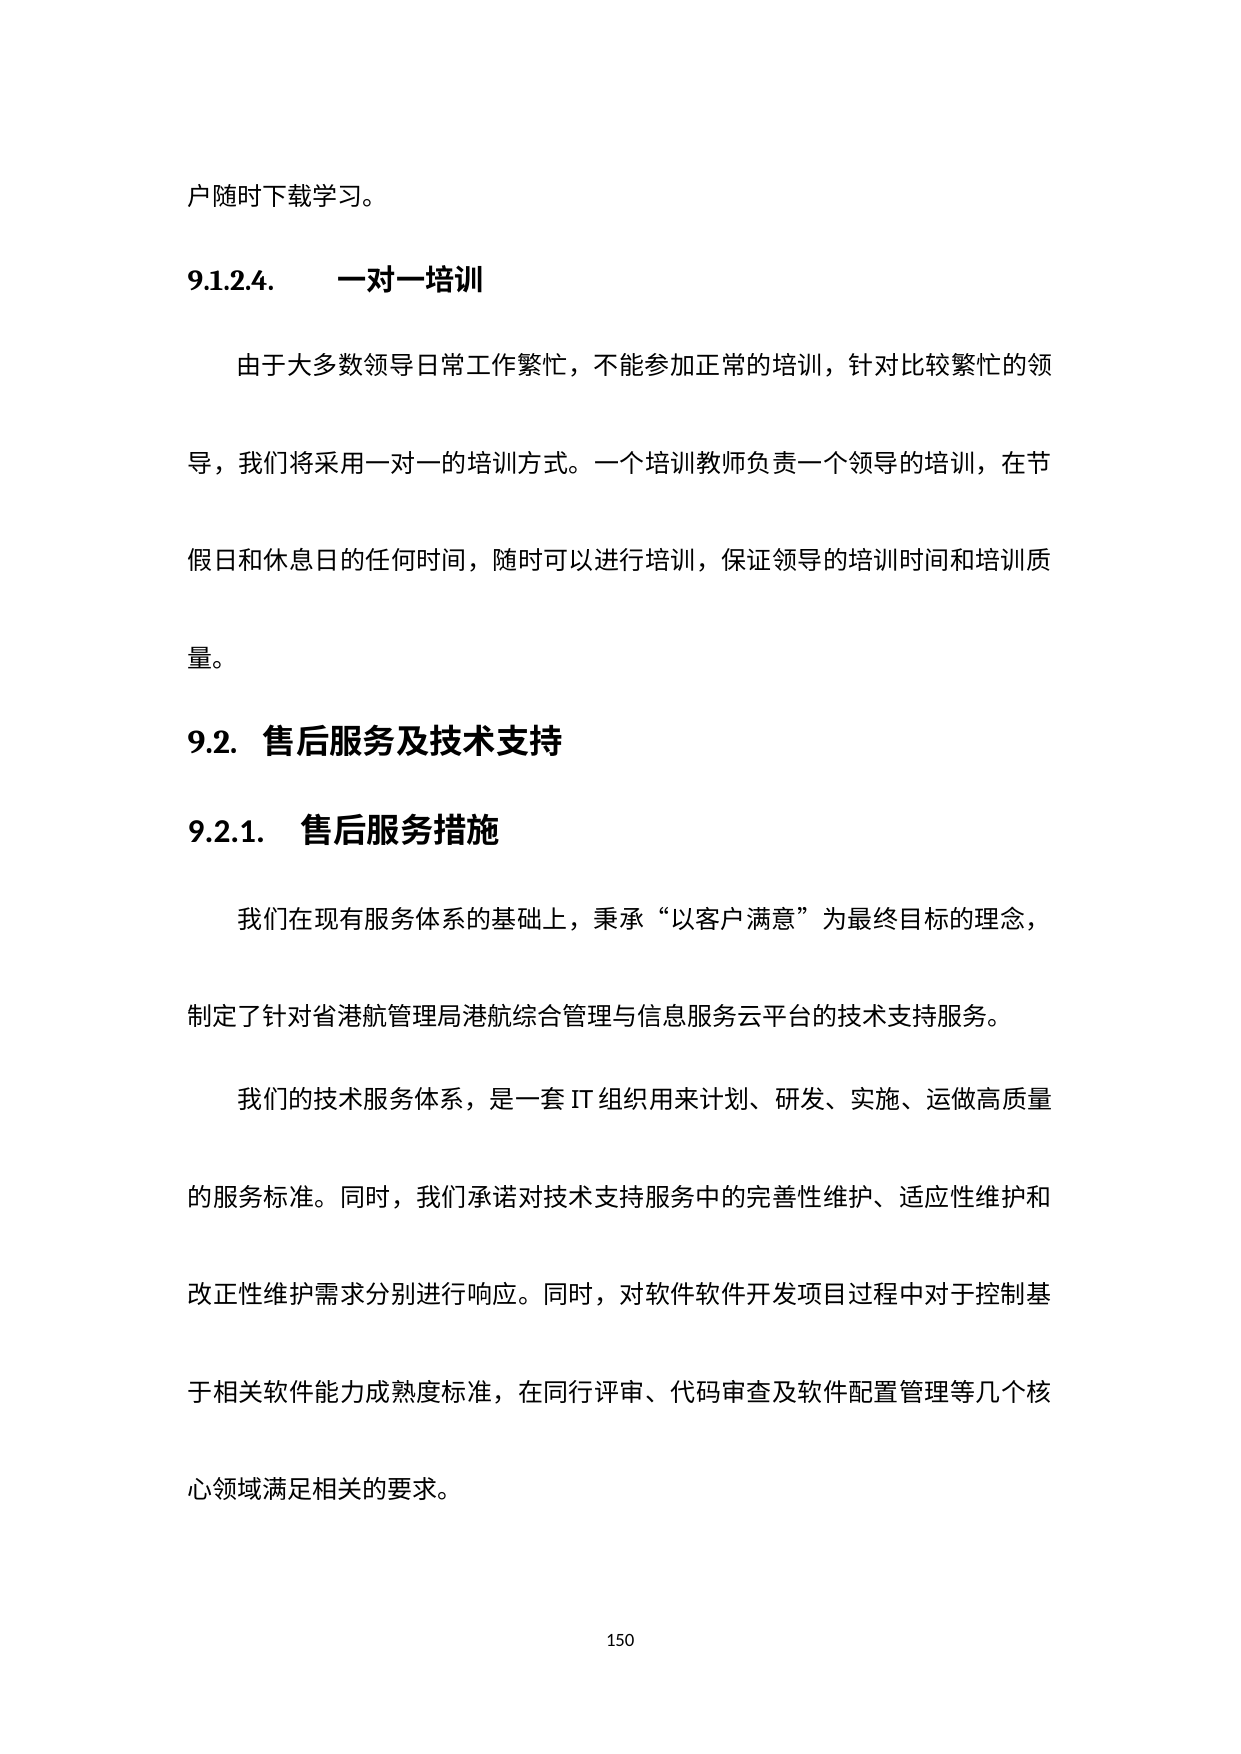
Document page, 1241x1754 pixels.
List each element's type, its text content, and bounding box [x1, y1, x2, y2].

text 由于大多数领导日常工作繁忙，不能参加正常的培训，针对比较繁忙的领导，我们将采用一对一的培训方式。一个培训教师负责一个领导的培训，在节假日和休息日的任何时间，随时可以进行培训，保证领导的培训时间和培训质量。 [187, 331, 1053, 689]
subtitle 一对一培训 [187, 245, 1053, 310]
subtitle 售后服务及技术支持 [187, 707, 1053, 772]
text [187, 162, 1053, 227]
subtitle 售后服务措施 [187, 796, 1053, 861]
text 我们在现有服务体系的基础上，秉承“以客户满意”为最终目标的理念，制定了针对省港航管理局港航综合管理与信息服务云平台的技术支持服务。 [187, 885, 1053, 1047]
text 我们的技术服务体系，是一套IT组织用来计划、研发、实施、运做高质量的服务标准。同时，我们承诺对技术支持服务中的完善性维护、适应性维护和改正性维护需求分别进行响应。同时，对软件软件开发项目过程中对于控制基于相关软件能力成熟度标准，在同行评审、代码审查及软件配置管理等几个核心领域满足相关的要求。 [187, 1066, 1053, 1521]
